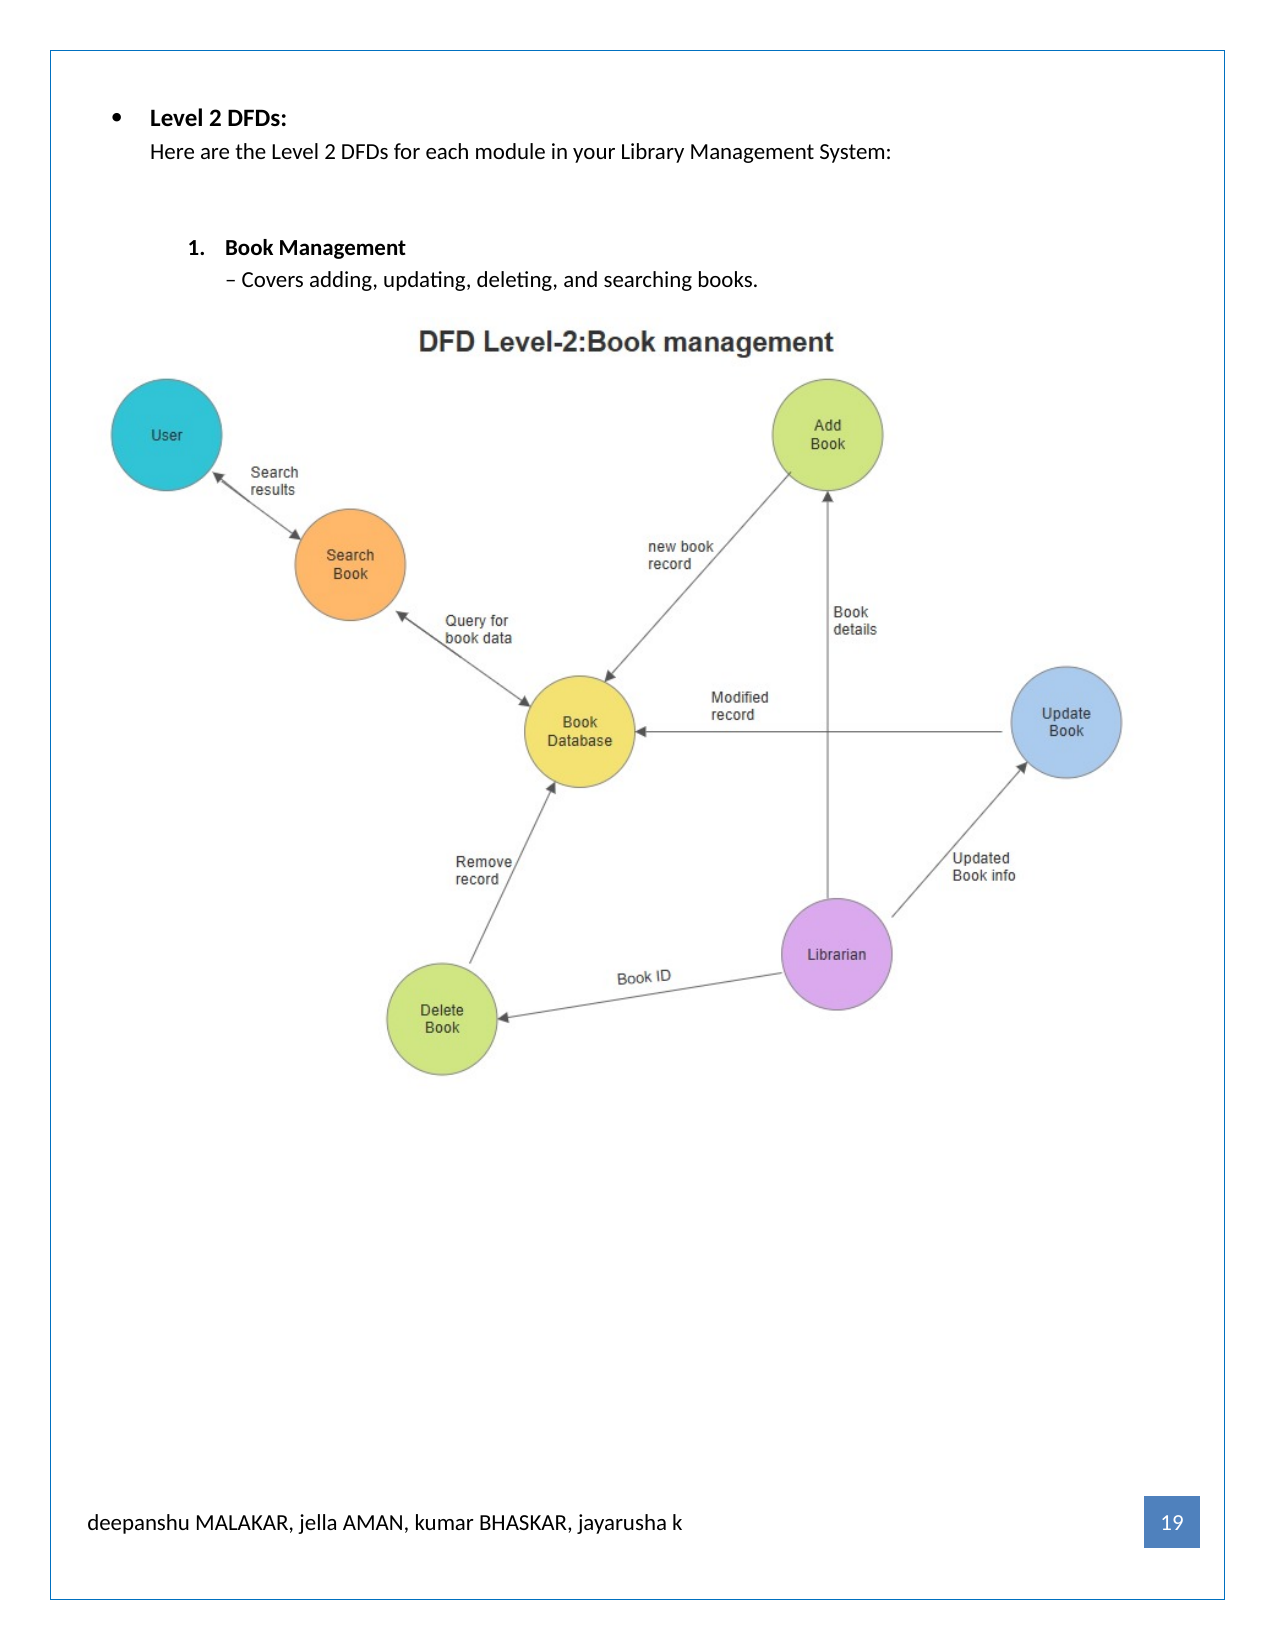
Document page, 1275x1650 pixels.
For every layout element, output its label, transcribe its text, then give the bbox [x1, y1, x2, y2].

picture [75, 317, 1173, 1096]
list Level 2 DFDs: [112, 102, 1200, 132]
list – Covers adding, updating, deleting, and searching books. [225, 266, 1200, 293]
list Book Management [187, 233, 1200, 261]
list Here are the Level 2 DFDs for each module in your Library Management System: [150, 137, 1200, 165]
